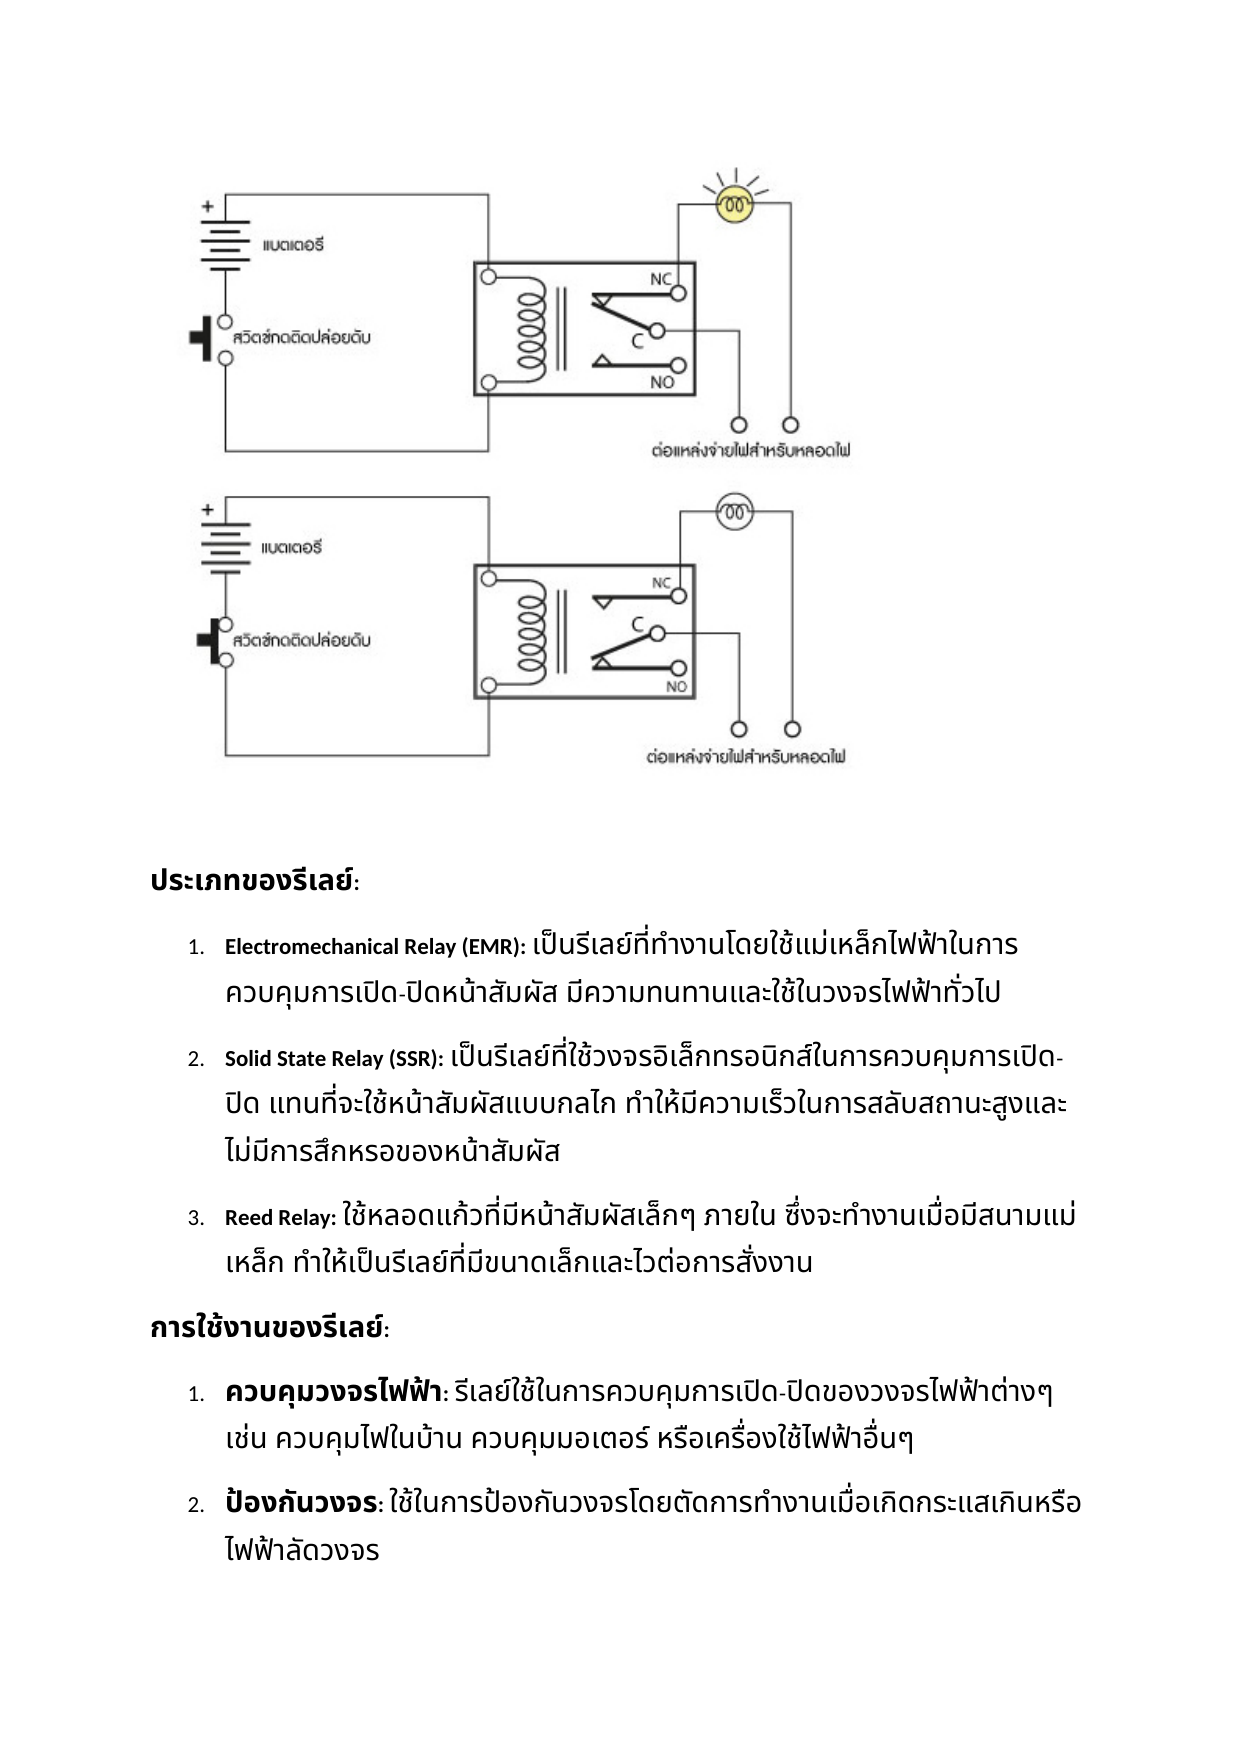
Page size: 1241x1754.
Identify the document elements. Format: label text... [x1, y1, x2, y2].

list ป้องกันวงจร: ใช้ในการป้องกันวงจรโดยตัดการทำงานเมื่อเกิดกระแสเกินหรือไฟฟ้าลัดวงจร [187, 1482, 1090, 1573]
picture [150, 150, 886, 794]
list Reed Relay: ใช้หลอดแก้วที่มีหน้าสัมผัสเล็กๆ ภายใน ซึ่งจะทำงานเมื่อมีสนามแม่เหล็ก ทำให้เป็นรีเลย์ที่มีขนาดเล็กและไวต่อการสั่งงาน [187, 1194, 1090, 1286]
text การใช้งานของรีเลย์: [150, 1306, 1090, 1350]
list Solid State Relay (SSR): เป็นรีเลย์ที่ใช้วงจรอิเล็กทรอนิกส์ในการควบคุมการเปิด-ปิด แทนที่จะใช้หน้าสัมผัสแบบกลไก ทำให้มีความเร็วในการสลับสถานะสูงและไม่มีการสึกหรอของหน้าสัมผัส [187, 1035, 1090, 1174]
list ควบคุมวงจรไฟฟ้า: รีเลย์ใช้ในการควบคุมการเปิด-ปิดของวงจรไฟฟ้าต่างๆ เช่น ควบคุมไฟในบ้าน ควบคุมมอเตอร์ หรือเครื่องใช้ไฟฟ้าอื่นๆ [187, 1370, 1090, 1462]
text ประเภทของรีเลย์: [150, 859, 1090, 903]
list Electromechanical Relay (EMR): เป็นรีเลย์ที่ทำงานโดยใช้แม่เหล็กไฟฟ้าในการควบคุมการเปิด-ปิดหน้าสัมผัส มีความทนทานและใช้ในวงจรไฟฟ้าทั่วไป [187, 924, 1090, 1015]
